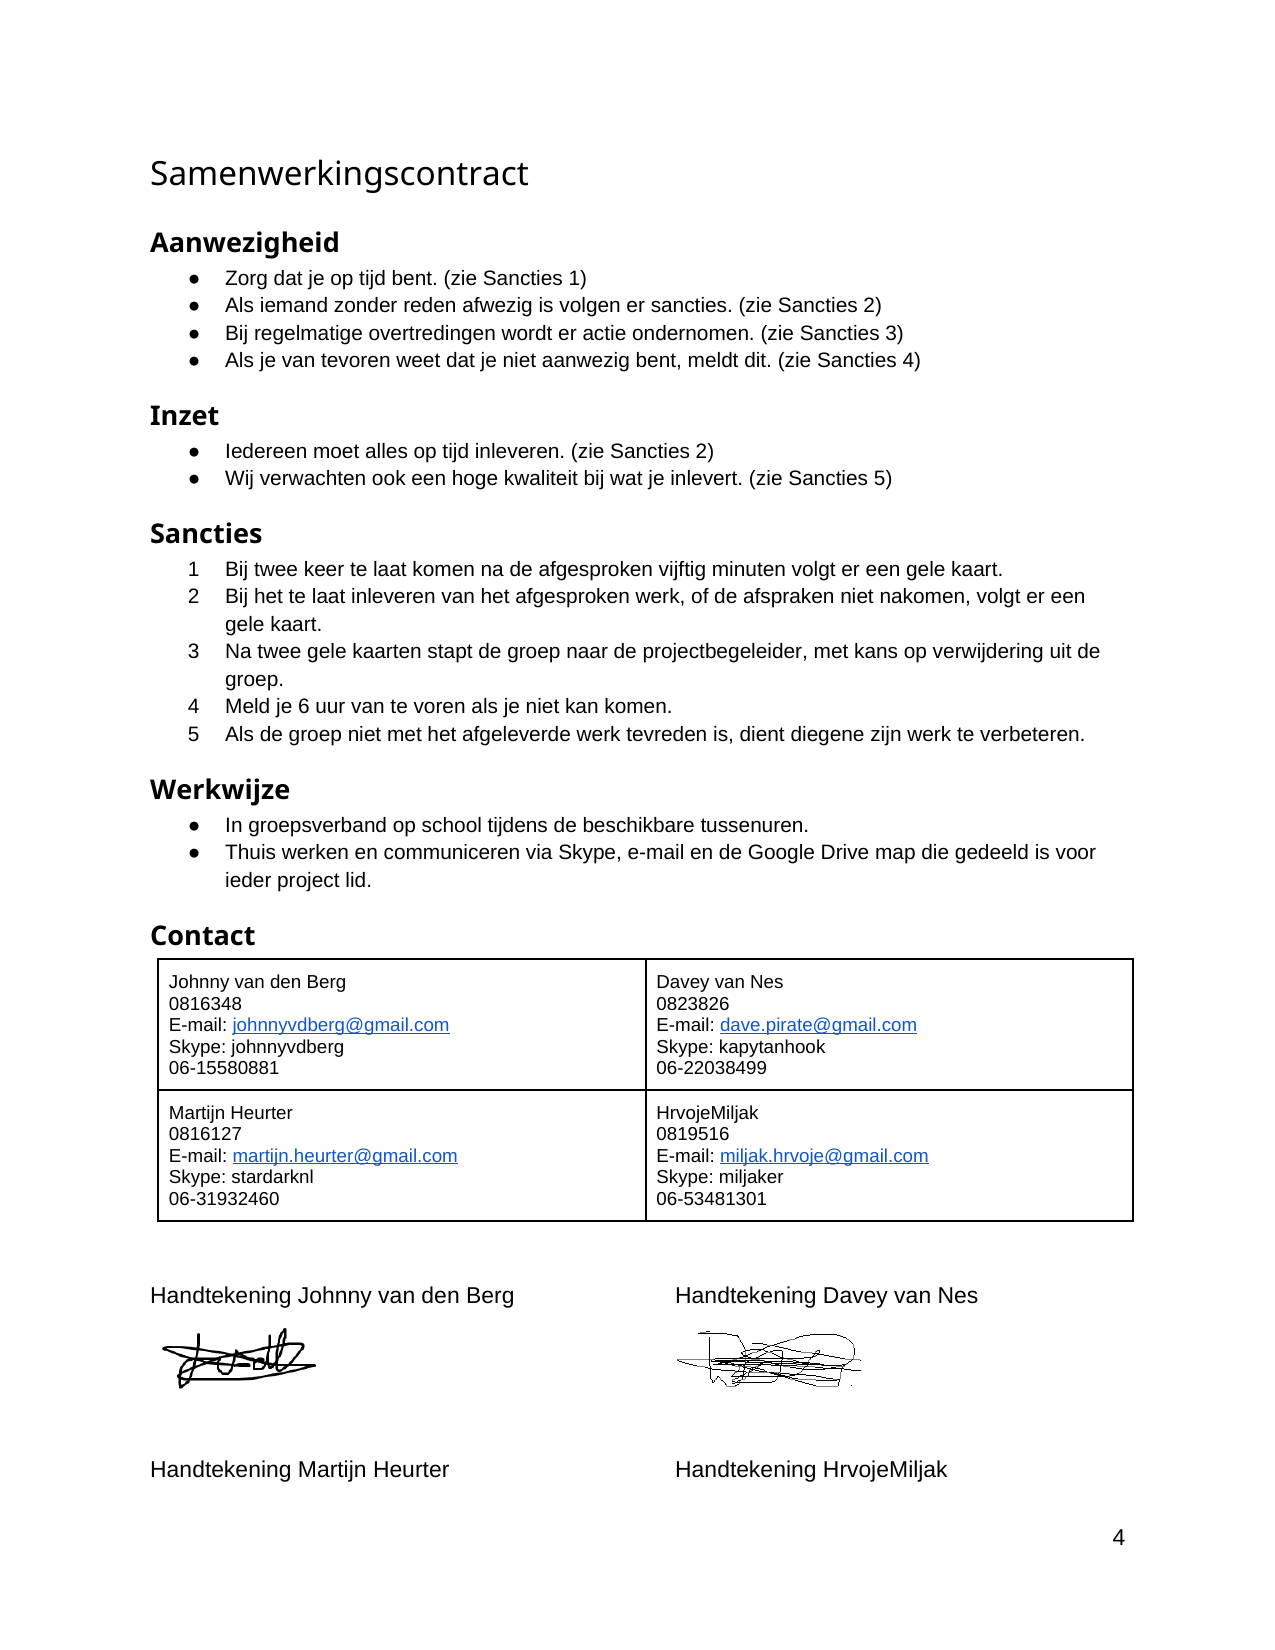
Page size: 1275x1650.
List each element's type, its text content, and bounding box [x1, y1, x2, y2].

list Bij regelmatige overtredingen wordt er actie ondernomen. (zie Sancties 3) [188, 320, 1125, 344]
subtitle Samenwerkingscontract [150, 150, 1125, 195]
list Meld je 6 uur van te voren als je niet kan komen. [188, 694, 1125, 718]
list Zorg dat je op tijd bent. (zie Sancties 1) [188, 265, 1125, 289]
list Als je van tevoren weet dat je niet aanwezig bent, meldt dit. (zie Sancties 4) [188, 348, 1125, 372]
list Als iemand zonder reden afwezig is volgen er sancties. (zie Sancties 2) [188, 293, 1125, 317]
subtitle Inzet [150, 396, 1125, 433]
list Iedereen moet alles op tijd inleveren. (zie Sancties 2) [188, 439, 1125, 463]
subtitle Sancties [150, 514, 1125, 551]
list Bij twee keer te laat komen na de afgesproken vijftig minuten volgt er een gele kaart. [188, 557, 1125, 581]
subtitle Werkwijze [150, 770, 1125, 807]
list Wij verwachten ook een hoge kwaliteit bij wat je inlevert. (zie Sancties 5) [188, 466, 1125, 490]
list Bij het te laat inleveren van het afgesproken werk, of de afspraken niet nakomen, volgt er een gele kaart. [188, 584, 1125, 636]
table_header Davey van Nes 0823826 E-mail: dave.pirate@gmail.com Skype: kapytanhook 06-22038499 [647, 960, 1132, 1089]
subtitle Aanwezigheid [150, 223, 1125, 260]
text Handtekening Martijn Heurter Handtekening HrvojeMiljak [150, 1456, 1125, 1482]
list Als de groep niet met het afgeleverde werk tevreden is, dient diegene zijn werk te verbeteren. [188, 722, 1125, 746]
table_cell HrvojeMiljak 0819516 E-mail: miljak.hrvoje@gmail.com Skype: miljaker 06-53481301 [647, 1091, 1132, 1220]
list Thuis werken en communiceren via Skype, e-mail en de Google Drive map die gedeeld is voor ieder project lid. [188, 840, 1125, 892]
text Handtekening Johnny van den Berg Handtekening Davey van Nes [150, 1282, 1125, 1309]
list Na twee gele kaarten stapt de groep naar de projectbegeleider, met kans op verwijdering uit de groep. [188, 639, 1125, 691]
picture [150, 1312, 322, 1392]
table_header Johnny van den Berg 0816348 E-mail: johnnyvdberg@gmail.com Skype: johnnyvdberg 06-15580881 [159, 960, 645, 1089]
table_cell Martijn Heurter 0816127 E-mail: martijn.heurter@gmail.com Skype: stardarknl 06-31932460 [159, 1091, 645, 1220]
list In groepsverband op school tijdens de beschikbare tussenuren. [188, 813, 1125, 837]
subtitle Contact [150, 916, 1125, 953]
picture [676, 1312, 861, 1397]
